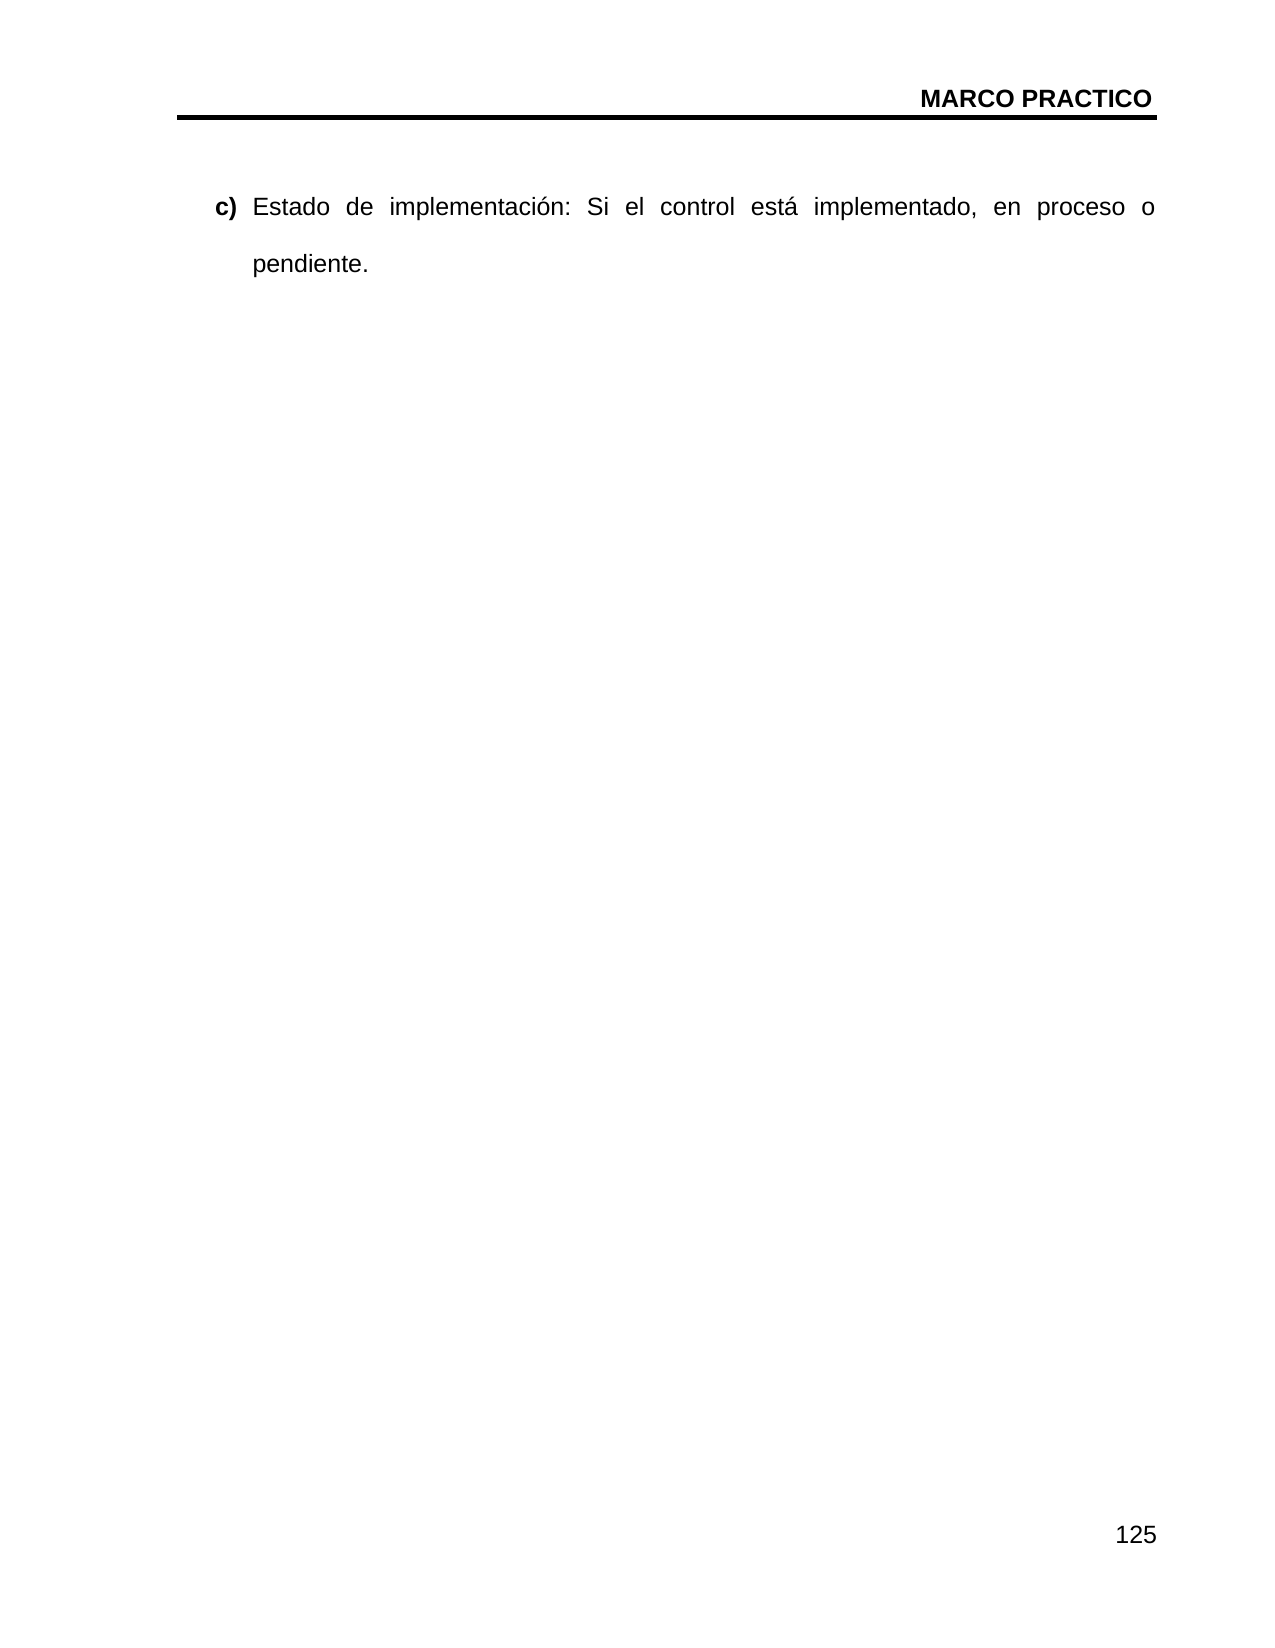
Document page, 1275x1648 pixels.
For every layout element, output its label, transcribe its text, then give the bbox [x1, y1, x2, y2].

list Estado de implementación: Si el control está implementado, en proceso o pendiente. [215, 192, 1157, 278]
